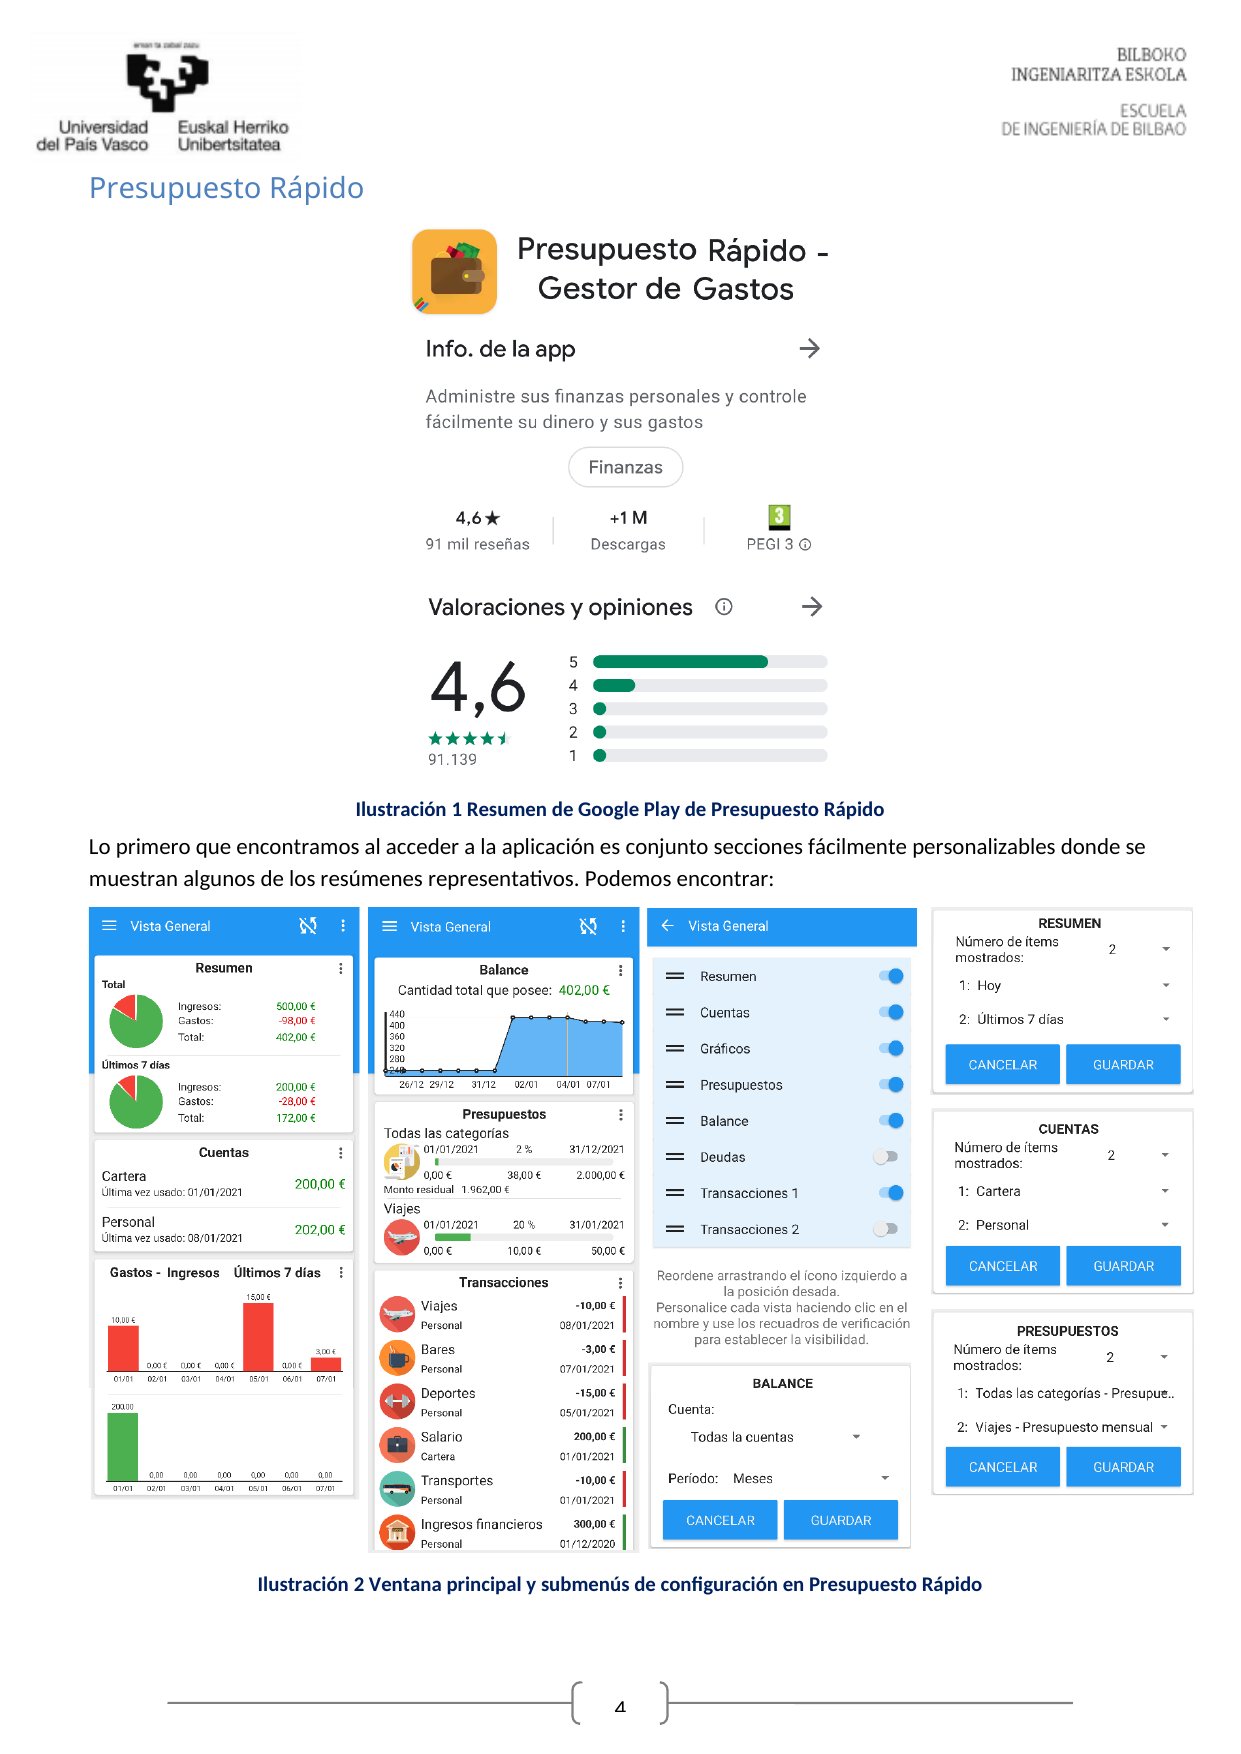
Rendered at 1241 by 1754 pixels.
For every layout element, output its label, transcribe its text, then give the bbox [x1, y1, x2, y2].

text Ilustración 2 Ventana principal y submenús de configuración en Presupuesto Rápido [89, 1572, 1152, 1597]
picture [29, 25, 1213, 162]
picture [88, 907, 1203, 1557]
subtitle Presupuesto Rápido [89, 102, 1152, 207]
text Ilustración 1 Resumen de Google Play de Presupuesto Rápido [89, 796, 1152, 822]
text Lo primero que encontramos al acceder a la aplicación es conjunto secciones fácilmente personalizables donde se muestran algunos de los resúmenes representativos. Podemos encontrar: [89, 832, 1152, 892]
picture [402, 223, 838, 782]
